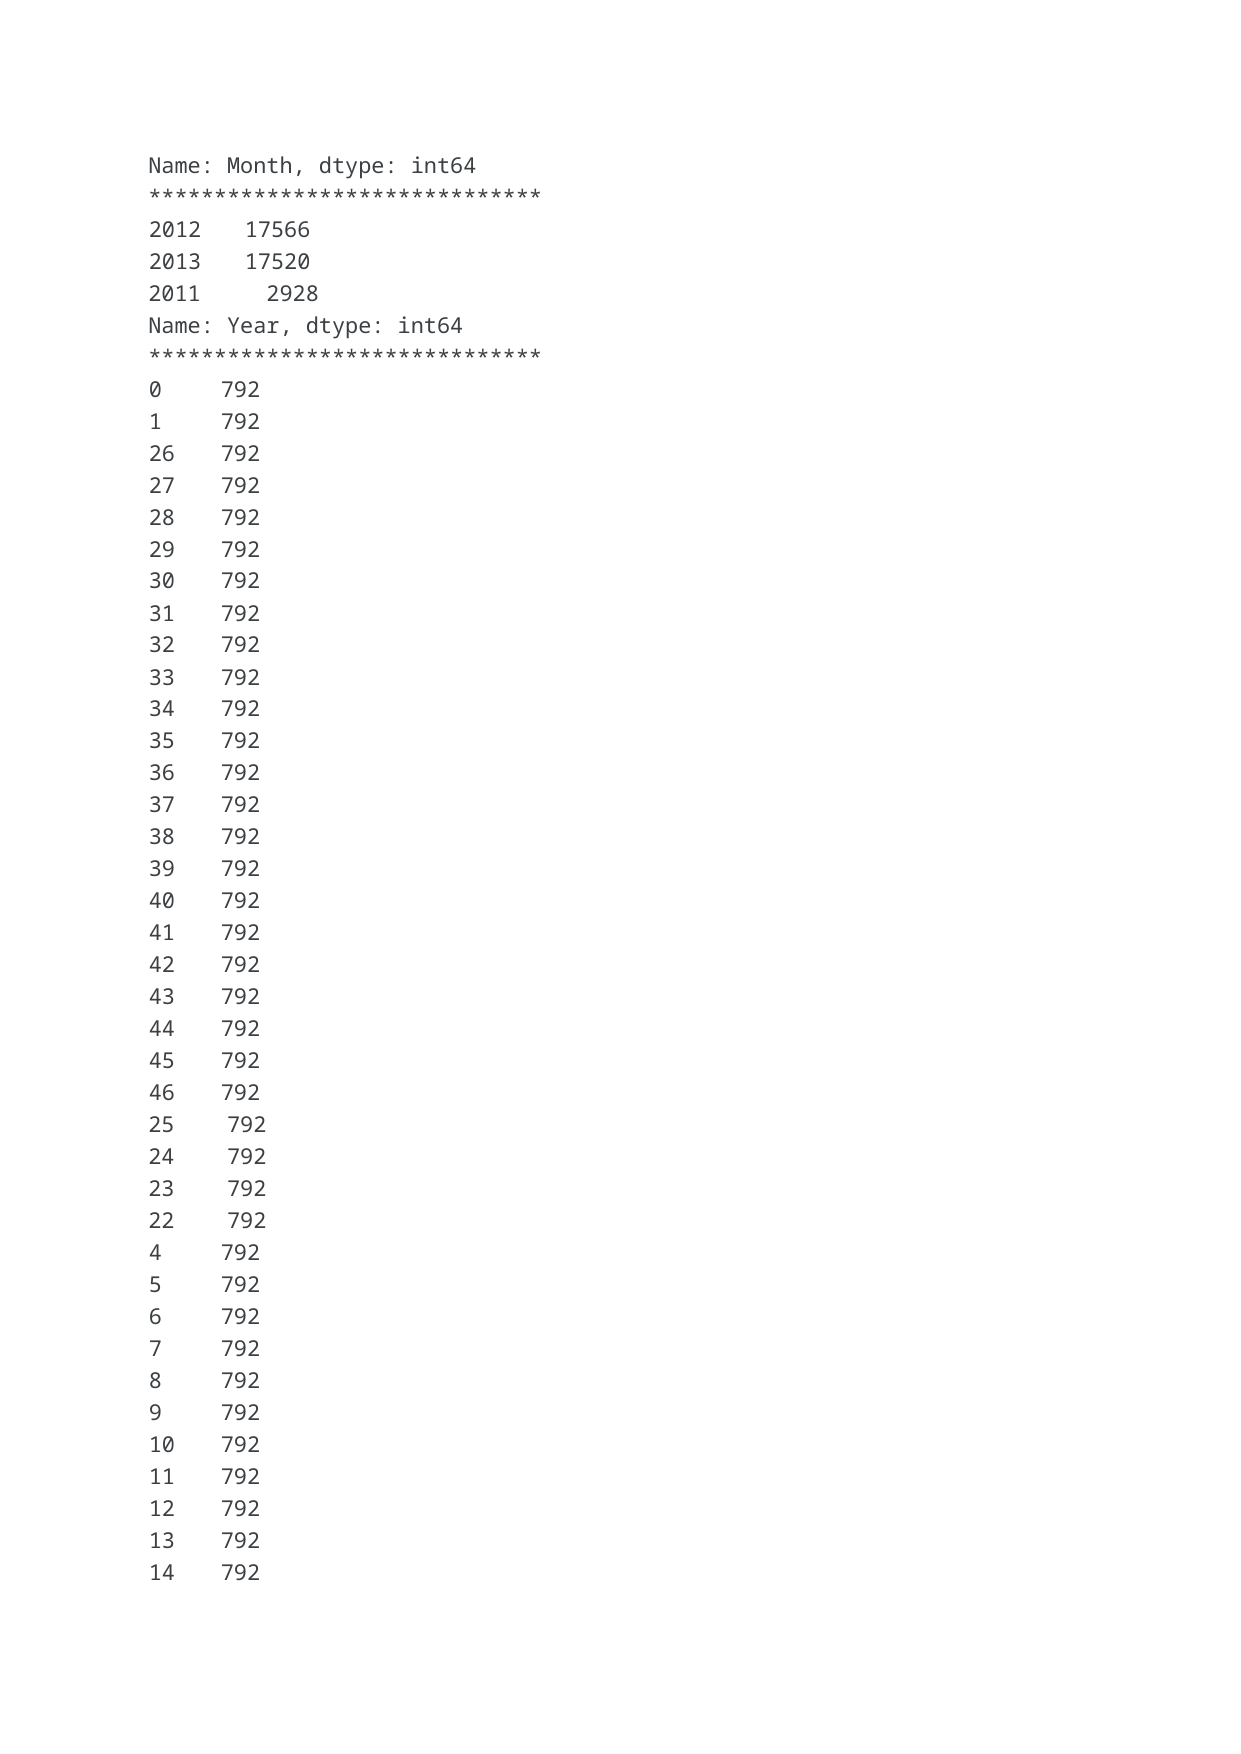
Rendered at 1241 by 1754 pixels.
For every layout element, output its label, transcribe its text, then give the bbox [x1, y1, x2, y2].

list 792 [148, 693, 1177, 723]
list 792 [148, 1429, 1177, 1459]
text 22 792 [148, 1205, 1177, 1235]
list 792 [148, 597, 1177, 627]
list 792 [148, 853, 1177, 883]
list 792 [148, 757, 1177, 787]
list 792 [148, 533, 1177, 563]
list 792 [148, 502, 1177, 531]
list 792 [148, 1525, 1177, 1555]
text ****************************** [148, 182, 1177, 212]
list 17566 [148, 214, 1177, 243]
list 792 [148, 1077, 1177, 1107]
list 792 [148, 1269, 1177, 1299]
text 24 792 [148, 1141, 1177, 1171]
text 2011 2928 [148, 278, 1177, 307]
list 17520 [148, 246, 1177, 276]
list 792 [148, 1301, 1177, 1331]
list 792 [148, 821, 1177, 851]
list 792 [148, 661, 1177, 691]
list 792 [148, 1333, 1177, 1363]
list 792 [148, 949, 1177, 979]
list 792 [148, 406, 1177, 435]
list 792 [148, 725, 1177, 755]
list 792 [148, 789, 1177, 819]
list 792 [148, 469, 1177, 499]
list 792 [148, 438, 1177, 467]
list 792 [148, 917, 1177, 947]
list 792 [148, 1557, 1177, 1587]
list 792 [148, 1237, 1177, 1267]
list 792 [148, 374, 1177, 403]
list 792 [148, 1365, 1177, 1395]
list 792 [148, 1013, 1177, 1043]
list 792 [148, 566, 1177, 595]
text 23 792 [148, 1173, 1177, 1203]
list 792 [148, 981, 1177, 1011]
text 25 792 [148, 1109, 1177, 1139]
text ****************************** [148, 342, 1177, 371]
list 792 [148, 1493, 1177, 1523]
list 792 [148, 885, 1177, 915]
list 792 [148, 629, 1177, 659]
list 792 [148, 1397, 1177, 1427]
list 792 [148, 1045, 1177, 1075]
list 792 [148, 1461, 1177, 1491]
text Name: Year, dtype: int64 [148, 310, 1177, 339]
text Name: Month, dtype: int64 [148, 150, 1177, 179]
